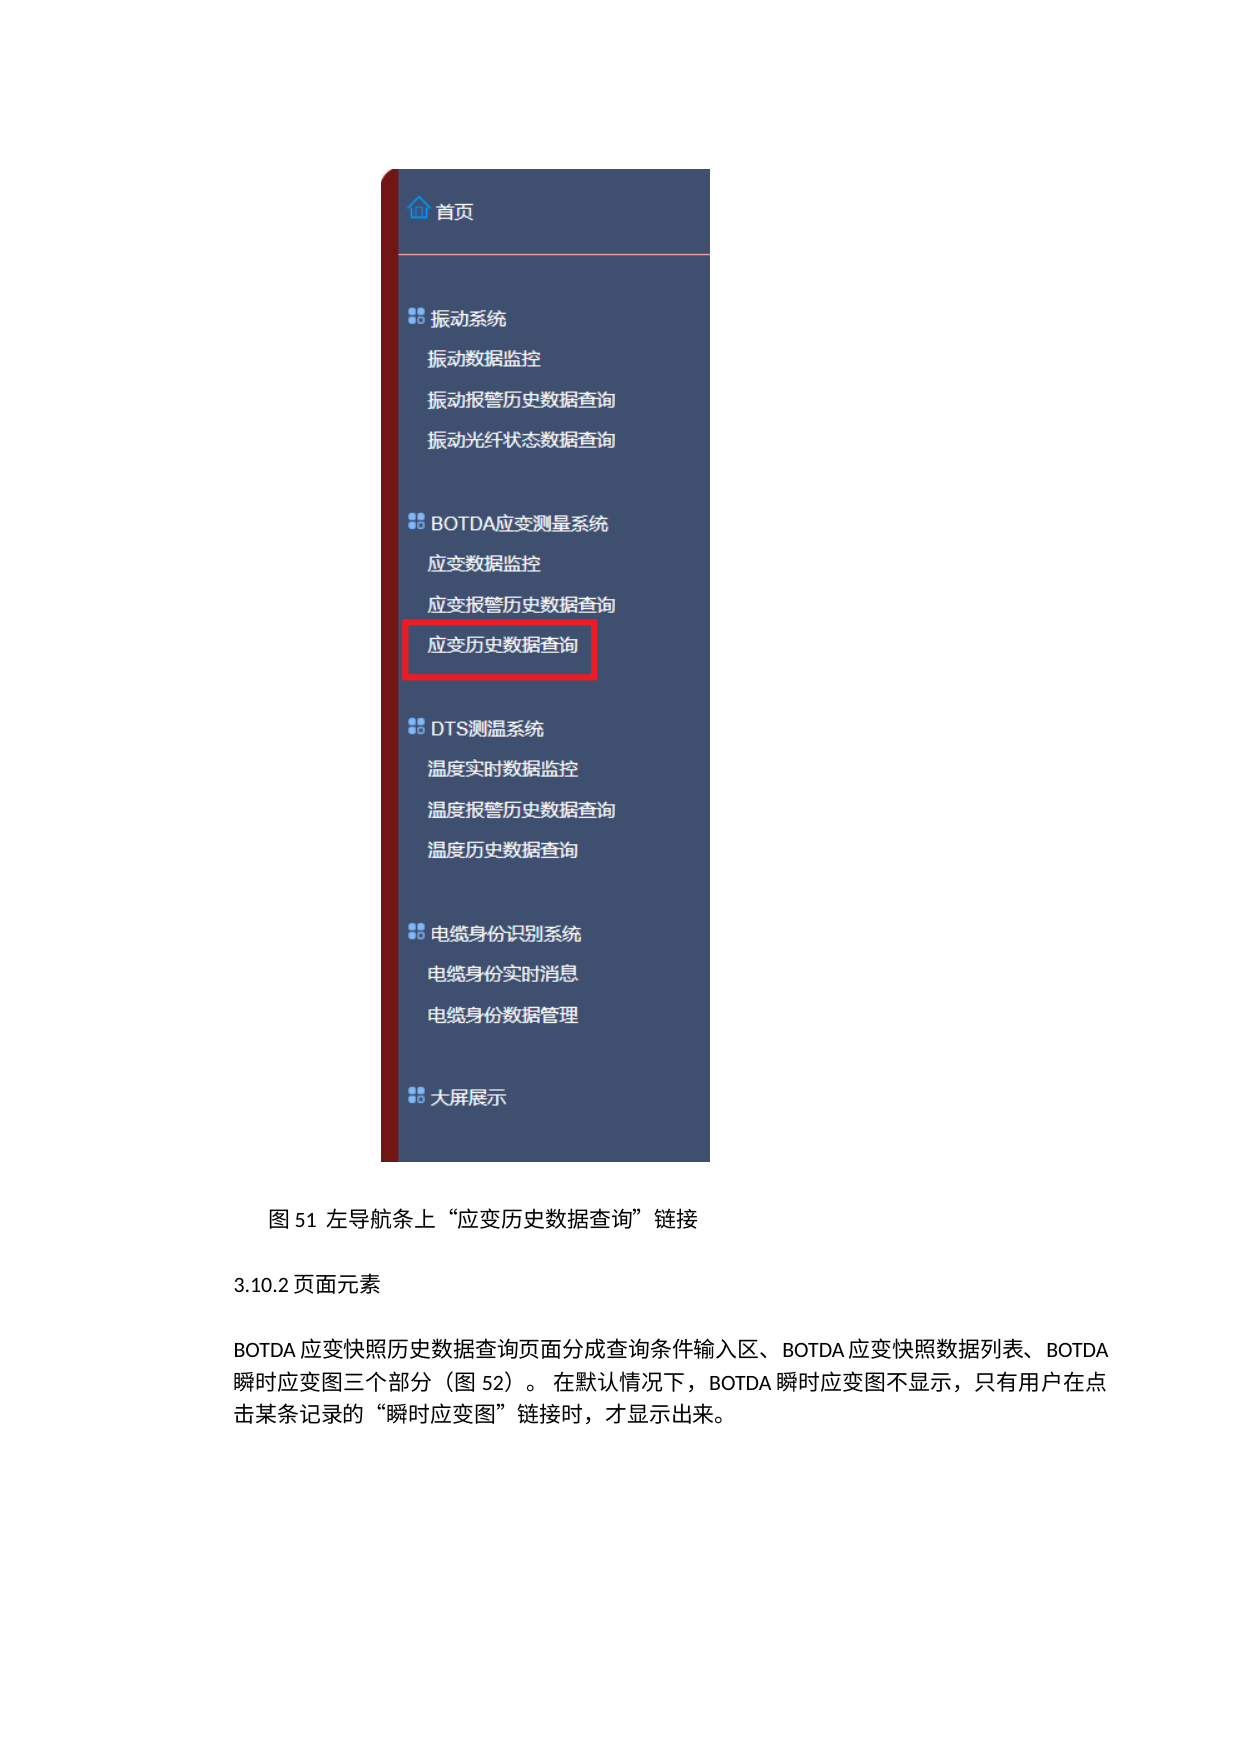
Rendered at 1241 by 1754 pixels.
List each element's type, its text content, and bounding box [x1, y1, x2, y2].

list 3.10.2 页面元素 [233, 1267, 1108, 1299]
list BOTDA应变快照历史数据查询页面分成查询条件输入区、BOTDA应变快照数据列表、BOTDA瞬时应变图三个部分（图52）。 在默认情况下，BOTDA瞬时应变图不显示，只有用户在点击某条记录的“瞬时应变图”链接时，才显示出来。 [233, 1332, 1108, 1429]
list 图51 左导航条上“应变历史数据查询”链接 [233, 1202, 1108, 1234]
picture [381, 169, 710, 1162]
